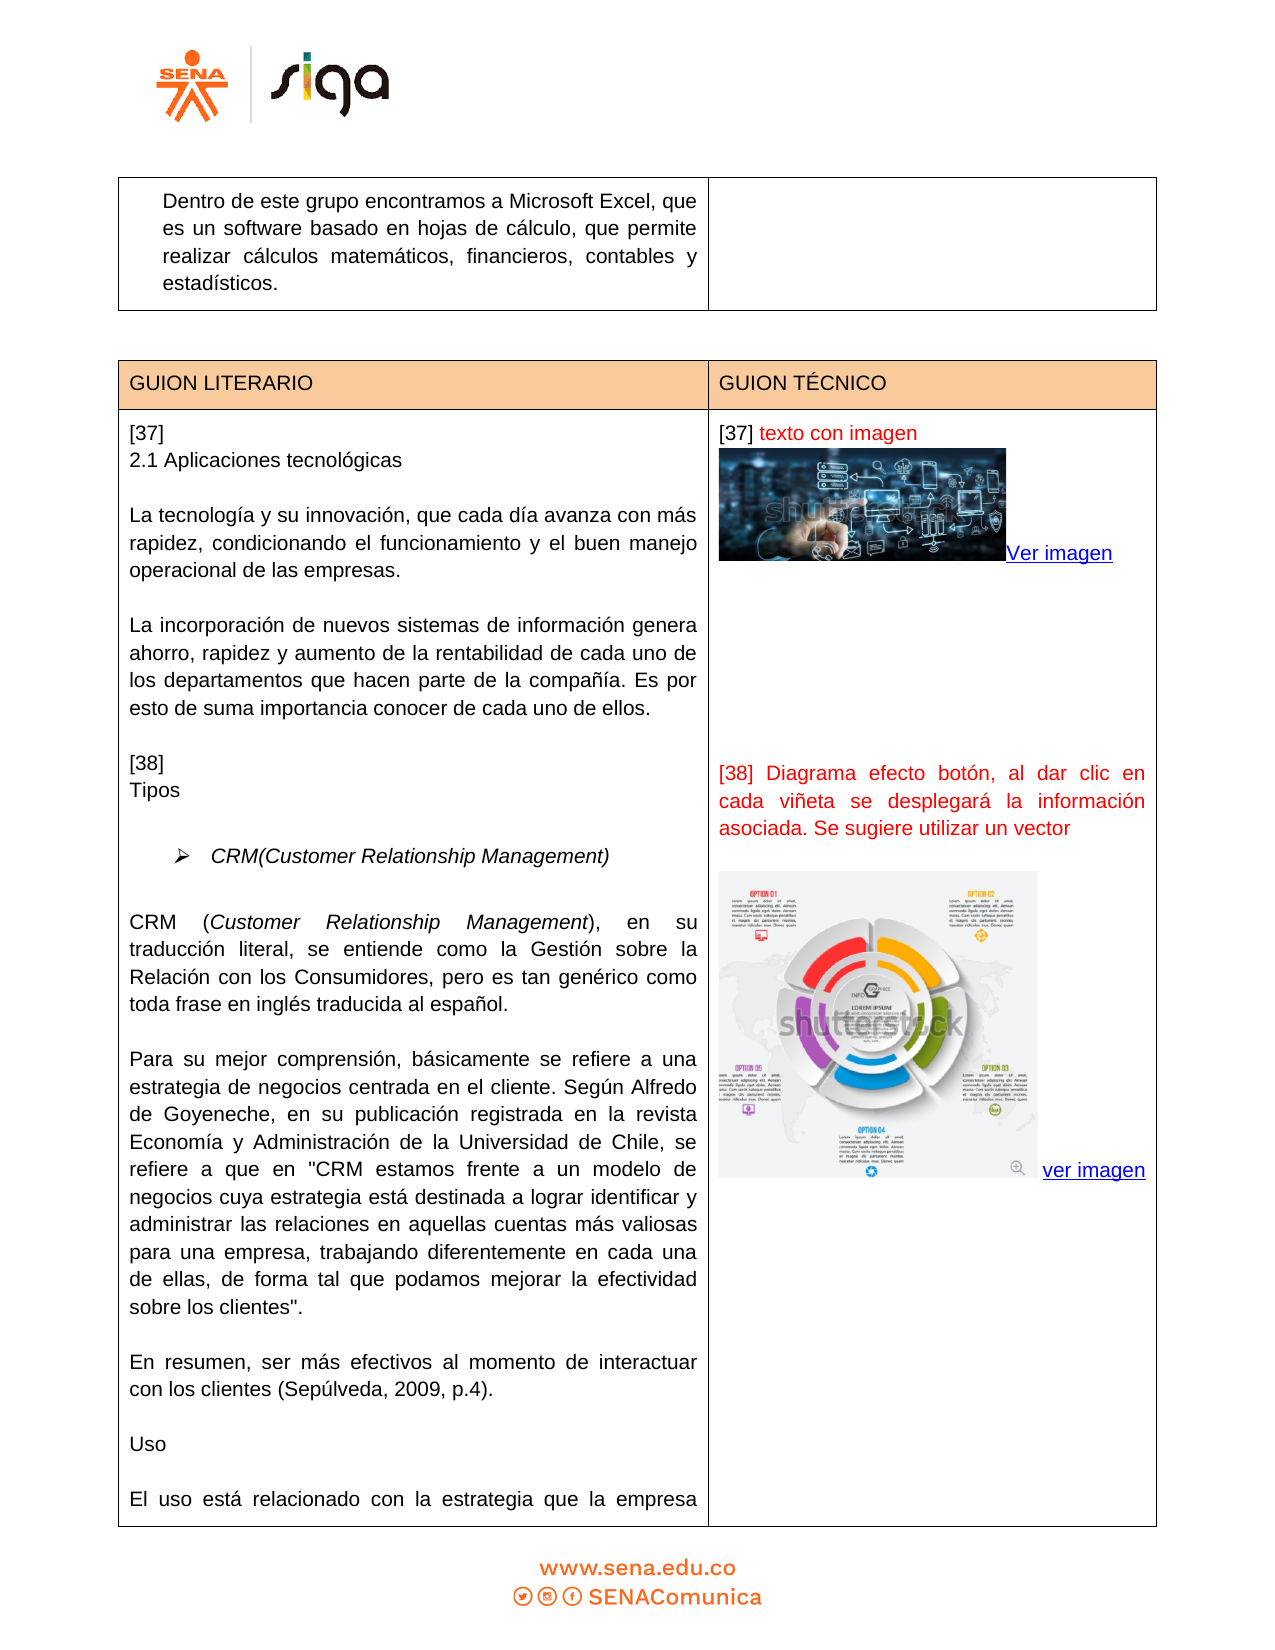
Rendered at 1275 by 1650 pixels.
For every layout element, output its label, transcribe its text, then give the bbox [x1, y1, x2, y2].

picture [513, 1556, 762, 1606]
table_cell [709, 410, 1156, 1526]
table_header GUION TÉCNICO [709, 361, 1156, 409]
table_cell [709, 178, 1156, 309]
picture [718, 448, 1007, 561]
table_header GUION LITERARIO [119, 361, 708, 409]
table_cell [119, 178, 708, 309]
picture [718, 871, 1043, 1178]
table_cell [119, 410, 708, 1526]
picture [5, 42, 538, 128]
